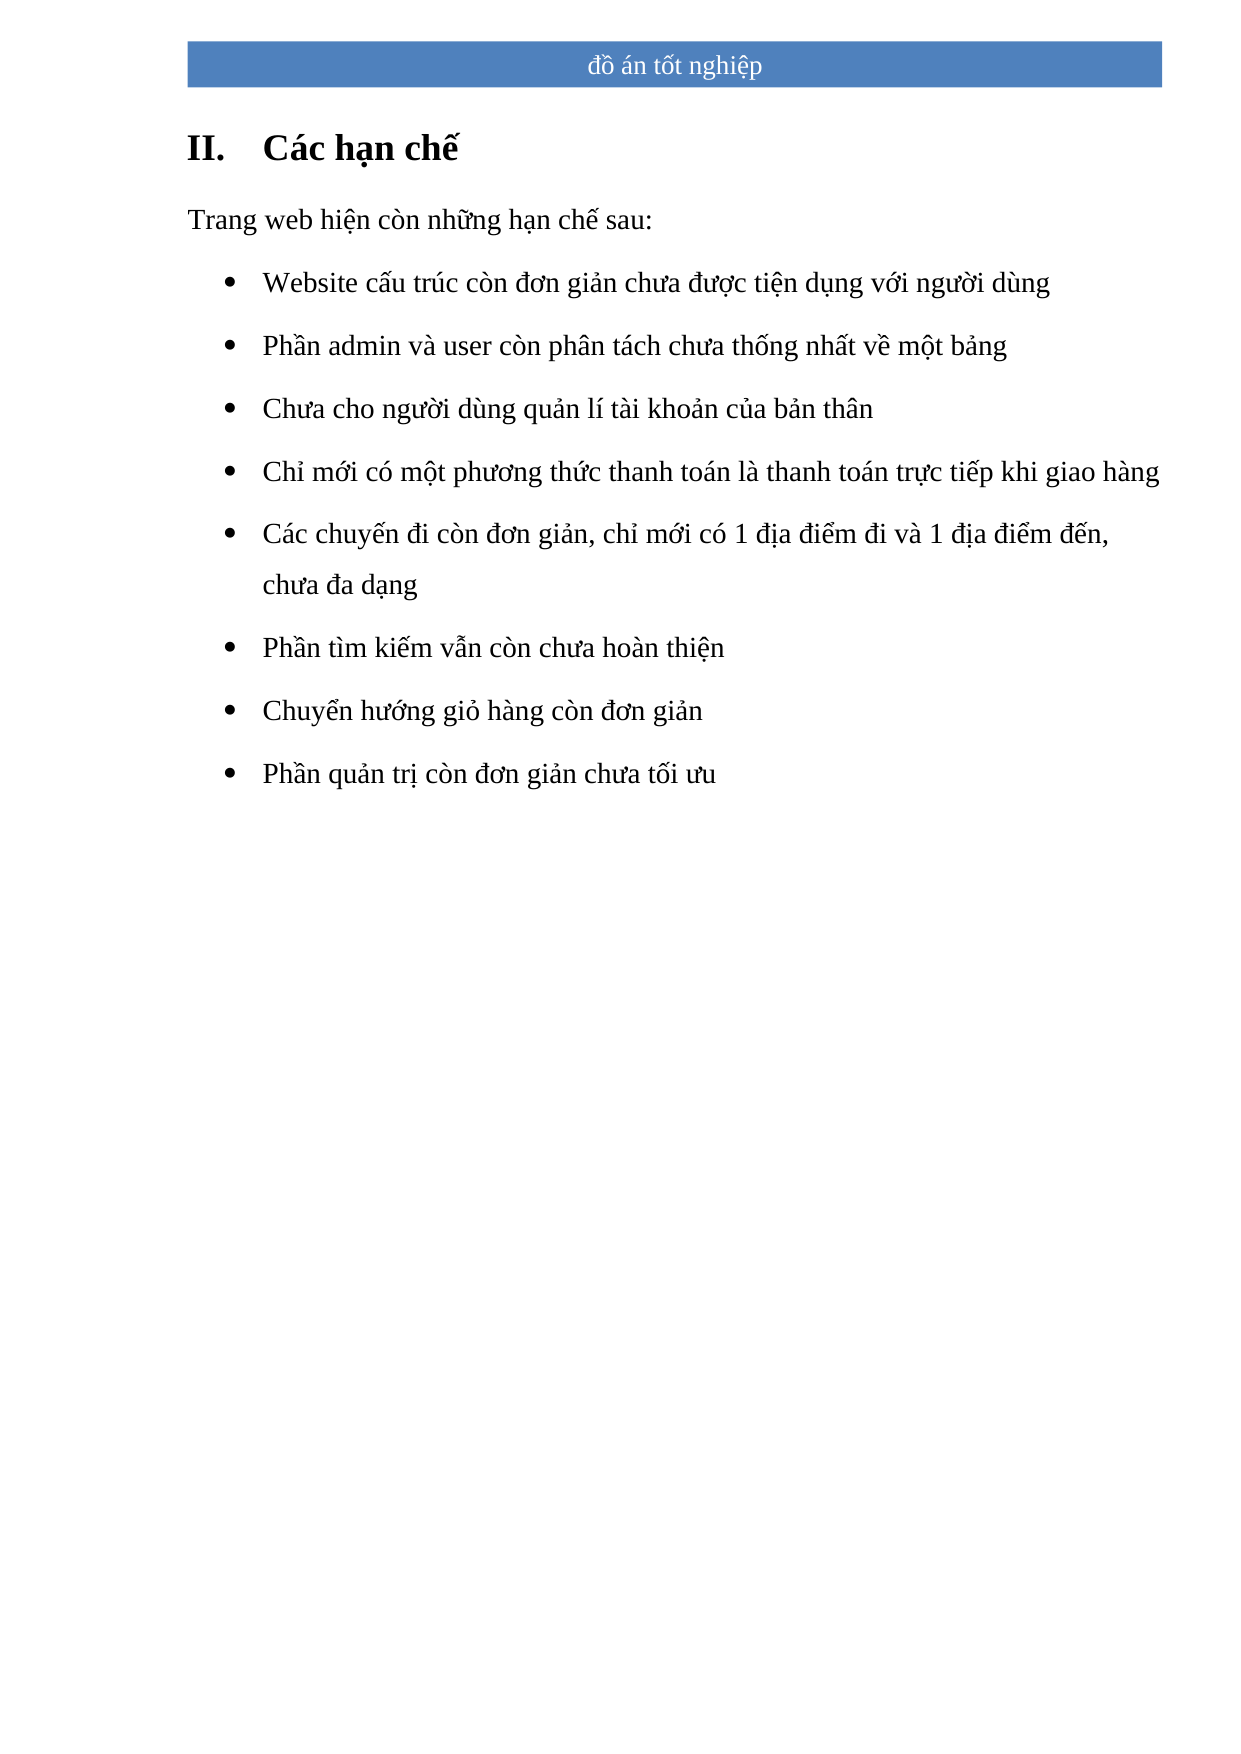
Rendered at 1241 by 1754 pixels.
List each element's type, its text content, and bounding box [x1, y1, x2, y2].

list Chuyển hướng giỏ hàng còn đơn giản [225, 693, 1162, 726]
list Phần admin và user còn phân tách chưa thống nhất về một bảng [225, 328, 1162, 362]
text Các hạn chế [225, 125, 1162, 168]
list Các chuyến đi còn đơn giản, chỉ mới có 1 địa điểm đi và 1 địa điểm đến, chưa đa dạng [225, 517, 1162, 601]
list Chưa cho người dùng quản lí tài khoản của bản thân [225, 391, 1162, 424]
list Chỉ mới có một phương thức thanh toán là thanh toán trực tiếp khi giao hàng [225, 454, 1162, 487]
list Phần quản trị còn đơn giản chưa tối ưu [225, 756, 1162, 789]
list Website cấu trúc còn đơn giản chưa được tiện dụng với người dùng [225, 265, 1162, 299]
text Trang web hiện còn những hạn chế sau: [187, 202, 1162, 236]
list Phần tìm kiếm vẫn còn chưa hoàn thiện [225, 630, 1162, 663]
